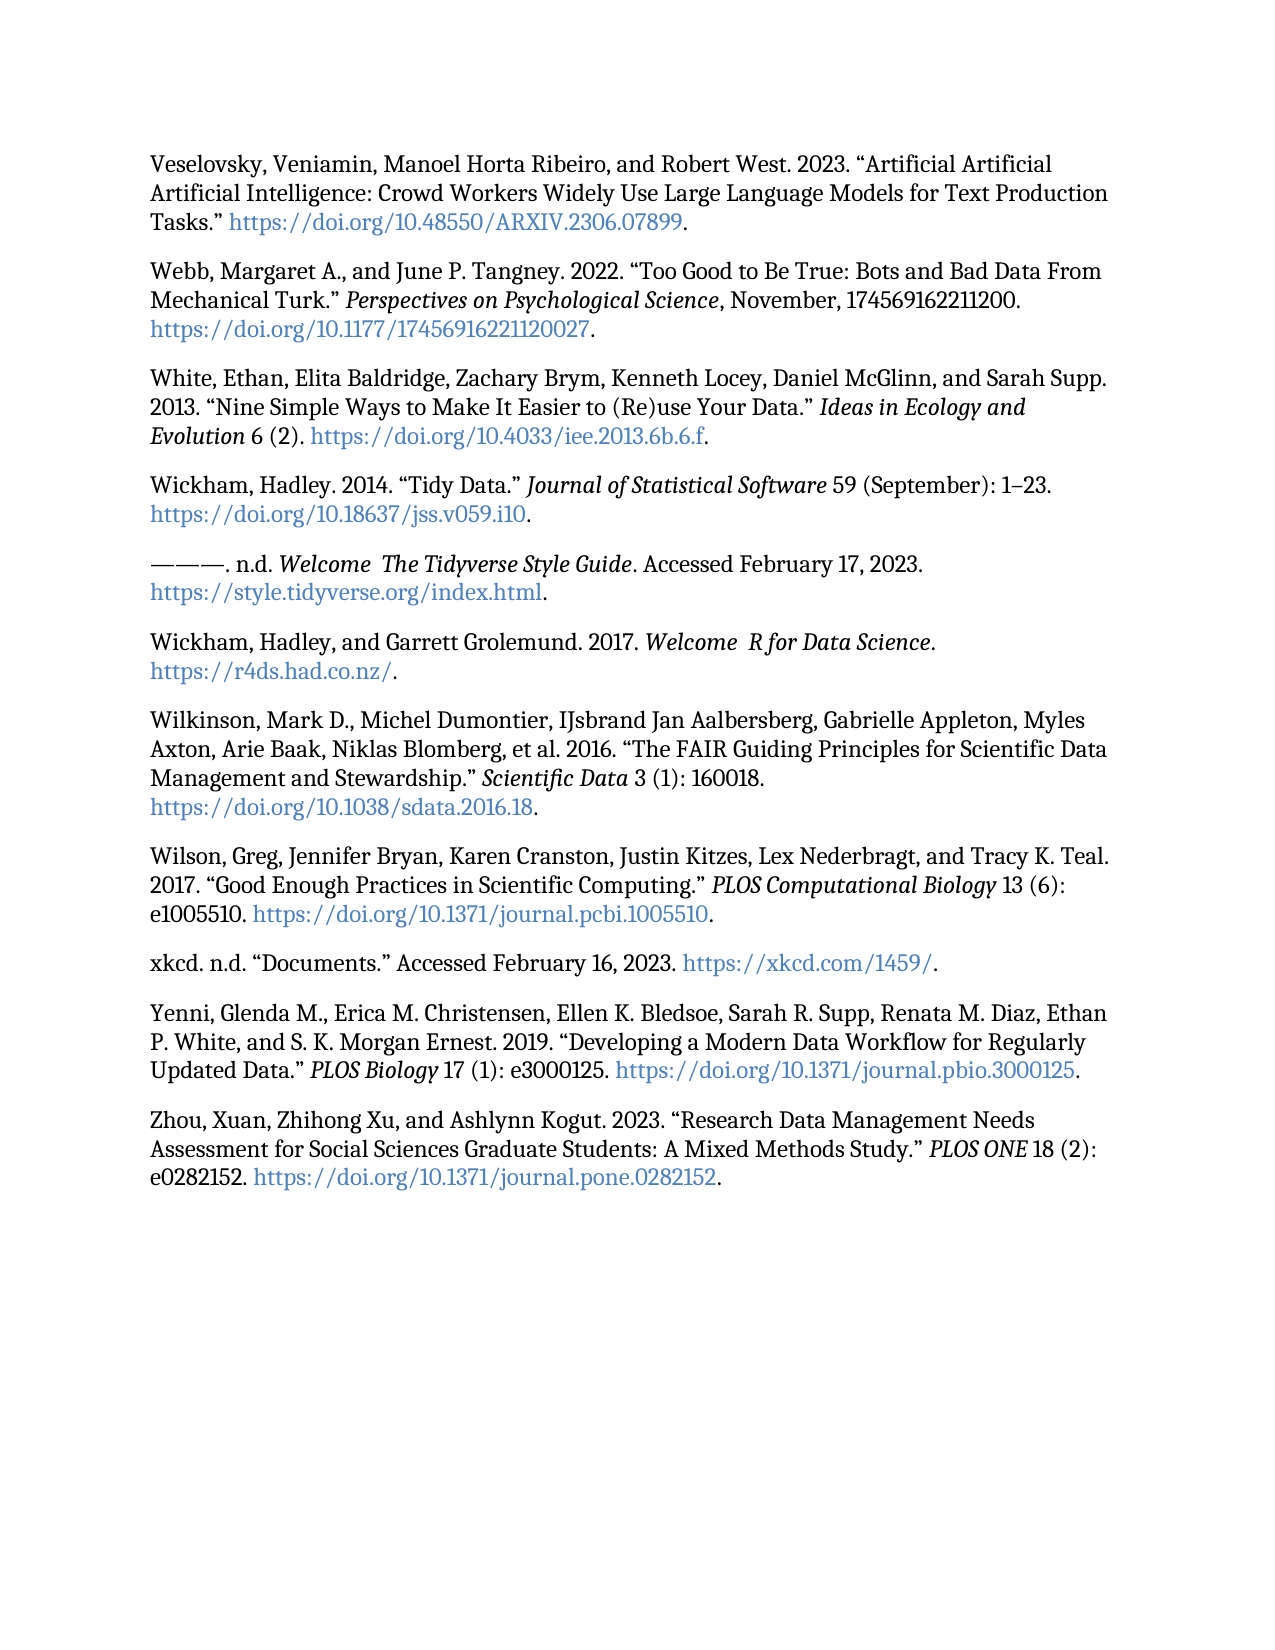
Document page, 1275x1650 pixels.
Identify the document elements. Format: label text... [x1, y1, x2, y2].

text xkcd. n.d. “Documents.” Accessed February 16, 2023. https://xkcd.com/1459/. [150, 949, 1125, 978]
text Webb, Margaret A., and June P. Tangney. 2022. “Too Good to Be True: Bots and Bad Data From Mechanical Turk.” Perspectives on Psychological Science, November, 174569162211200. https://doi.org/10.1177/17456916221120027. [150, 257, 1125, 343]
text Wickham, Hadley, and Garrett Grolemund. 2017. Welcome R for Data Science. https://r4ds.had.co.nz/. [150, 628, 1125, 685]
text Veselovsky, Veniamin, Manoel Horta Ribeiro, and Robert West. 2023. “Artificial Artificial Artificial Intelligence: Crowd Workers Widely Use Large Language Models for Text Production Tasks.” https://doi.org/10.48550/ARXIV.2306.07899. [150, 150, 1125, 236]
text Wilkinson, Mark D., Michel Dumontier, IJsbrand Jan Aalbersberg, Gabrielle Appleton, Myles Axton, Arie Baak, Niklas Blomberg, et al. 2016. “The FAIR Guiding Principles for Scientific Data Management and Stewardship.” Scientific Data 3 (1): 160018. https://doi.org/10.1038/sdata.2016.18. [150, 706, 1125, 821]
text ———. n.d. Welcome The Tidyverse Style Guide. Accessed February 17, 2023. https://style.tidyverse.org/index.html. [150, 549, 1125, 607]
text Zhou, Xuan, Zhihong Xu, and Ashlynn Kogut. 2023. “Research Data Management Needs Assessment for Social Sciences Graduate Students: A Mixed Methods Study.” PLOS ONE 18 (2): e0282152. https://doi.org/10.1371/journal.pone.0282152. [150, 1106, 1125, 1192]
text White, Ethan, Elita Baldridge, Zachary Brym, Kenneth Locey, Daniel McGlinn, and Sarah Supp. 2013. “Nine Simple Ways to Make It Easier to (Re)use Your Data.” Ideas in Ecology and Evolution 6 (2). https://doi.org/10.4033/iee.2013.6b.6.f. [150, 364, 1125, 450]
text Wickham, Hadley. 2014. “Tidy Data.” Journal of Statistical Software 59 (September): 1–23. https://doi.org/10.18637/jss.v059.i10. [150, 471, 1125, 529]
text Yenni, Glenda M., Erica M. Christensen, Ellen K. Bledsoe, Sarah R. Supp, Renata M. Diaz, Ethan P. White, and S. K. Morgan Ernest. 2019. “Developing a Modern Data Workflow for Regularly Updated Data.” PLOS Biology 17 (1): e3000125. https://doi.org/10.1371/journal.pbio.3000125. [150, 999, 1125, 1085]
text Wilson, Greg, Jennifer Bryan, Karen Cranston, Justin Kitzes, Lex Nederbragt, and Tracy K. Teal. 2017. “Good Enough Practices in Scientific Computing.” PLOS Computational Biology 13 (6): e1005510. https://doi.org/10.1371/journal.pcbi.1005510. [150, 842, 1125, 928]
